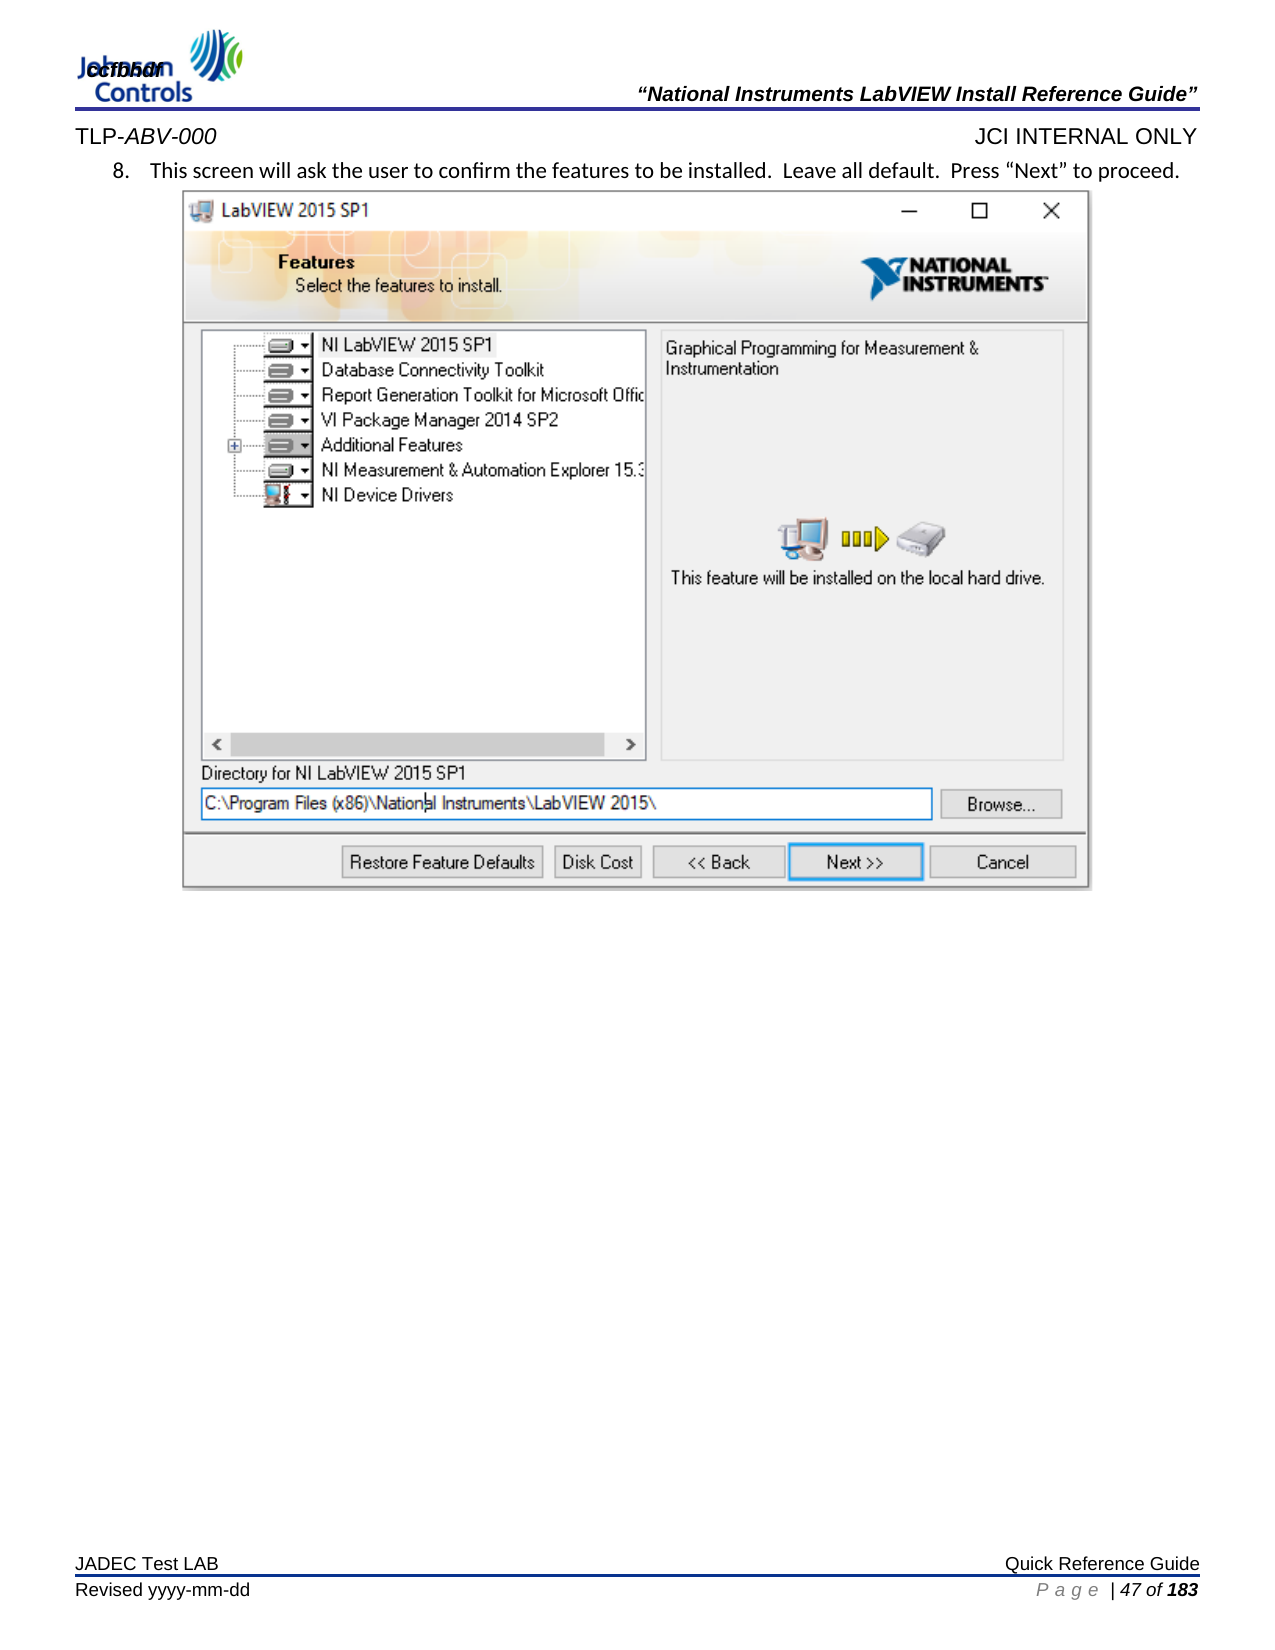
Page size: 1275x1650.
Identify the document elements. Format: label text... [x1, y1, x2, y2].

picture [76, 26, 246, 105]
list This screen will ask the user to confirm the features to be installed. Leave all default. Press “Next” to proceed. [112, 156, 1200, 184]
picture [181, 189, 1094, 891]
